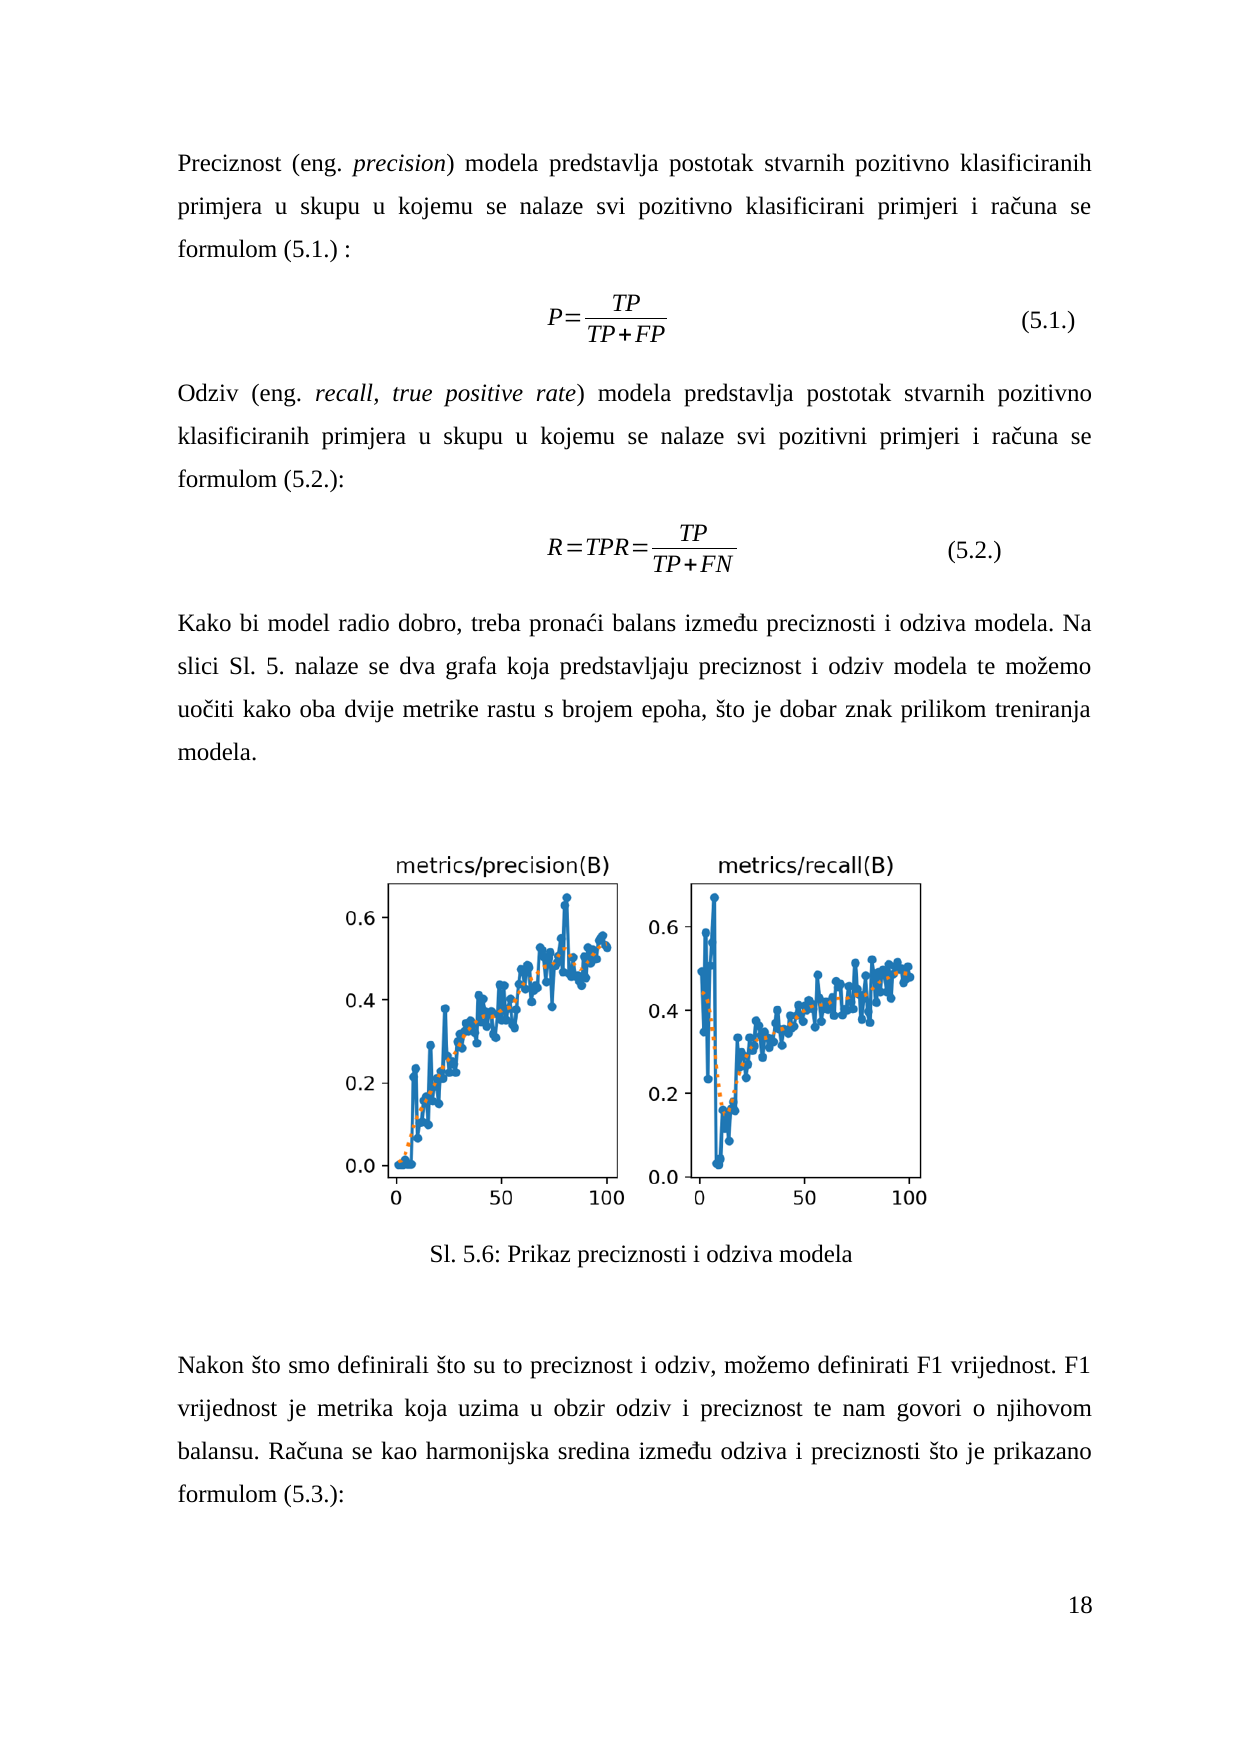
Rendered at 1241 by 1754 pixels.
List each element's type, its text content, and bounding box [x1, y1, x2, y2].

picture [334, 848, 936, 1212]
text Kako bi model radio dobro, treba pronaći balans između preciznosti i odziva modela. Na slici Sl. 5. nalaze se dva grafa koja predstavljaju preciznost i odziv modela te možemo uočiti kako oba dvije metrike rastu s brojem epoha, što je dobar znak prilikom treniranja modela. [177, 608, 1092, 766]
text (5.1.) [472, 289, 1092, 348]
text Odziv (eng. recall, true positive rate) modela predstavlja postotak stvarnih pozitivno klasificiranih primjera u skupu u kojemu se nalaze svi pozitivni primjeri i računa se formulom (5.2.): [177, 378, 1092, 493]
text Preciznost (eng. precision) modela predstavlja postotak stvarnih pozitivno klasificiranih primjera u skupu u kojemu se nalaze svi pozitivno klasificirani primjeri i računa se formulom (5.1.) : [177, 148, 1092, 263]
text Sl. 5.6: Prikaz preciznosti i odziva modela [177, 1239, 1092, 1267]
text (5.2.) [472, 520, 1092, 579]
text Nakon što smo definirali što su to preciznost i odziv, možemo definirati F1 vrijednost. F1 vrijednost je metrika koja uzima u obzir odziv i preciznost te nam govori o njihovom balansu. Računa se kao harmonijska sredina između odziva i preciznosti što je prikazano formulom (5.3.): [177, 1350, 1092, 1508]
